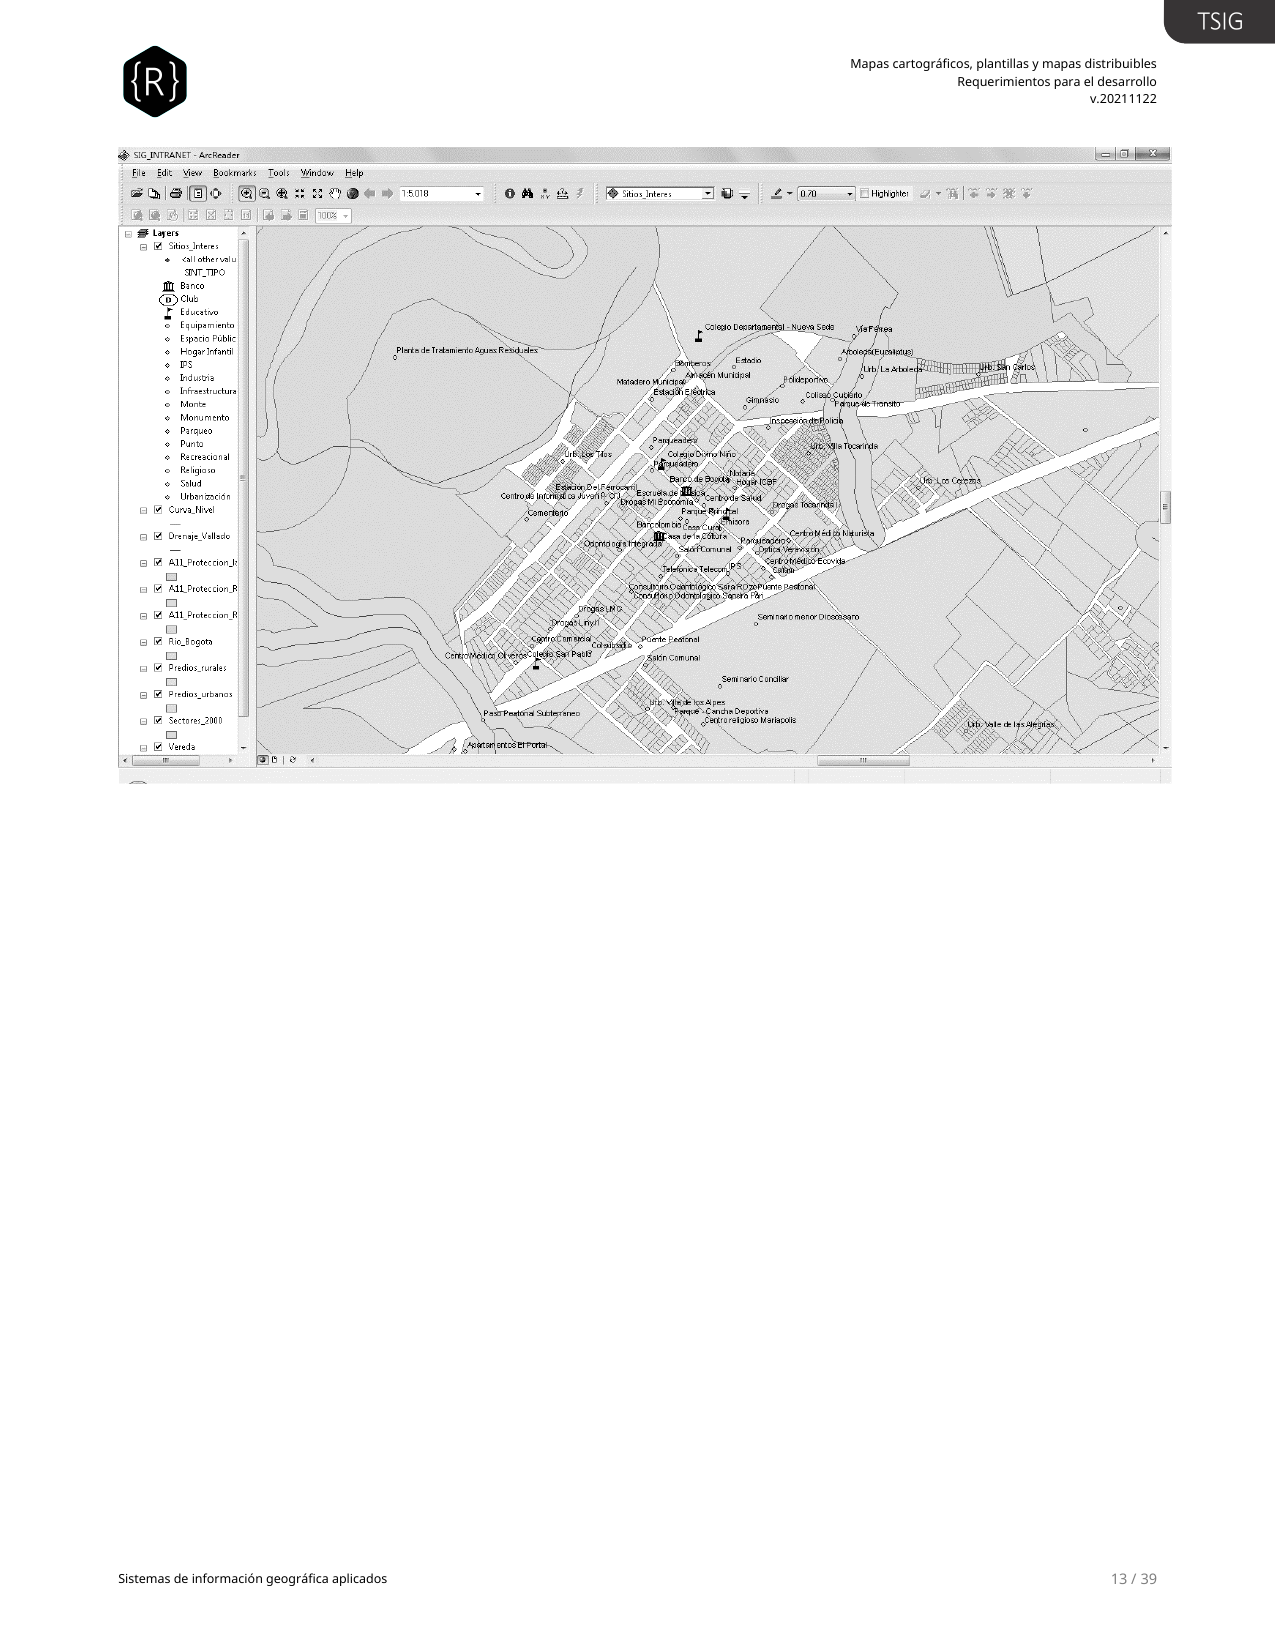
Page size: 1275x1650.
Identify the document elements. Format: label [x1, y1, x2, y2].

picture [1163, 0, 1275, 44]
picture [118, 44, 192, 119]
picture [118, 147, 1172, 784]
